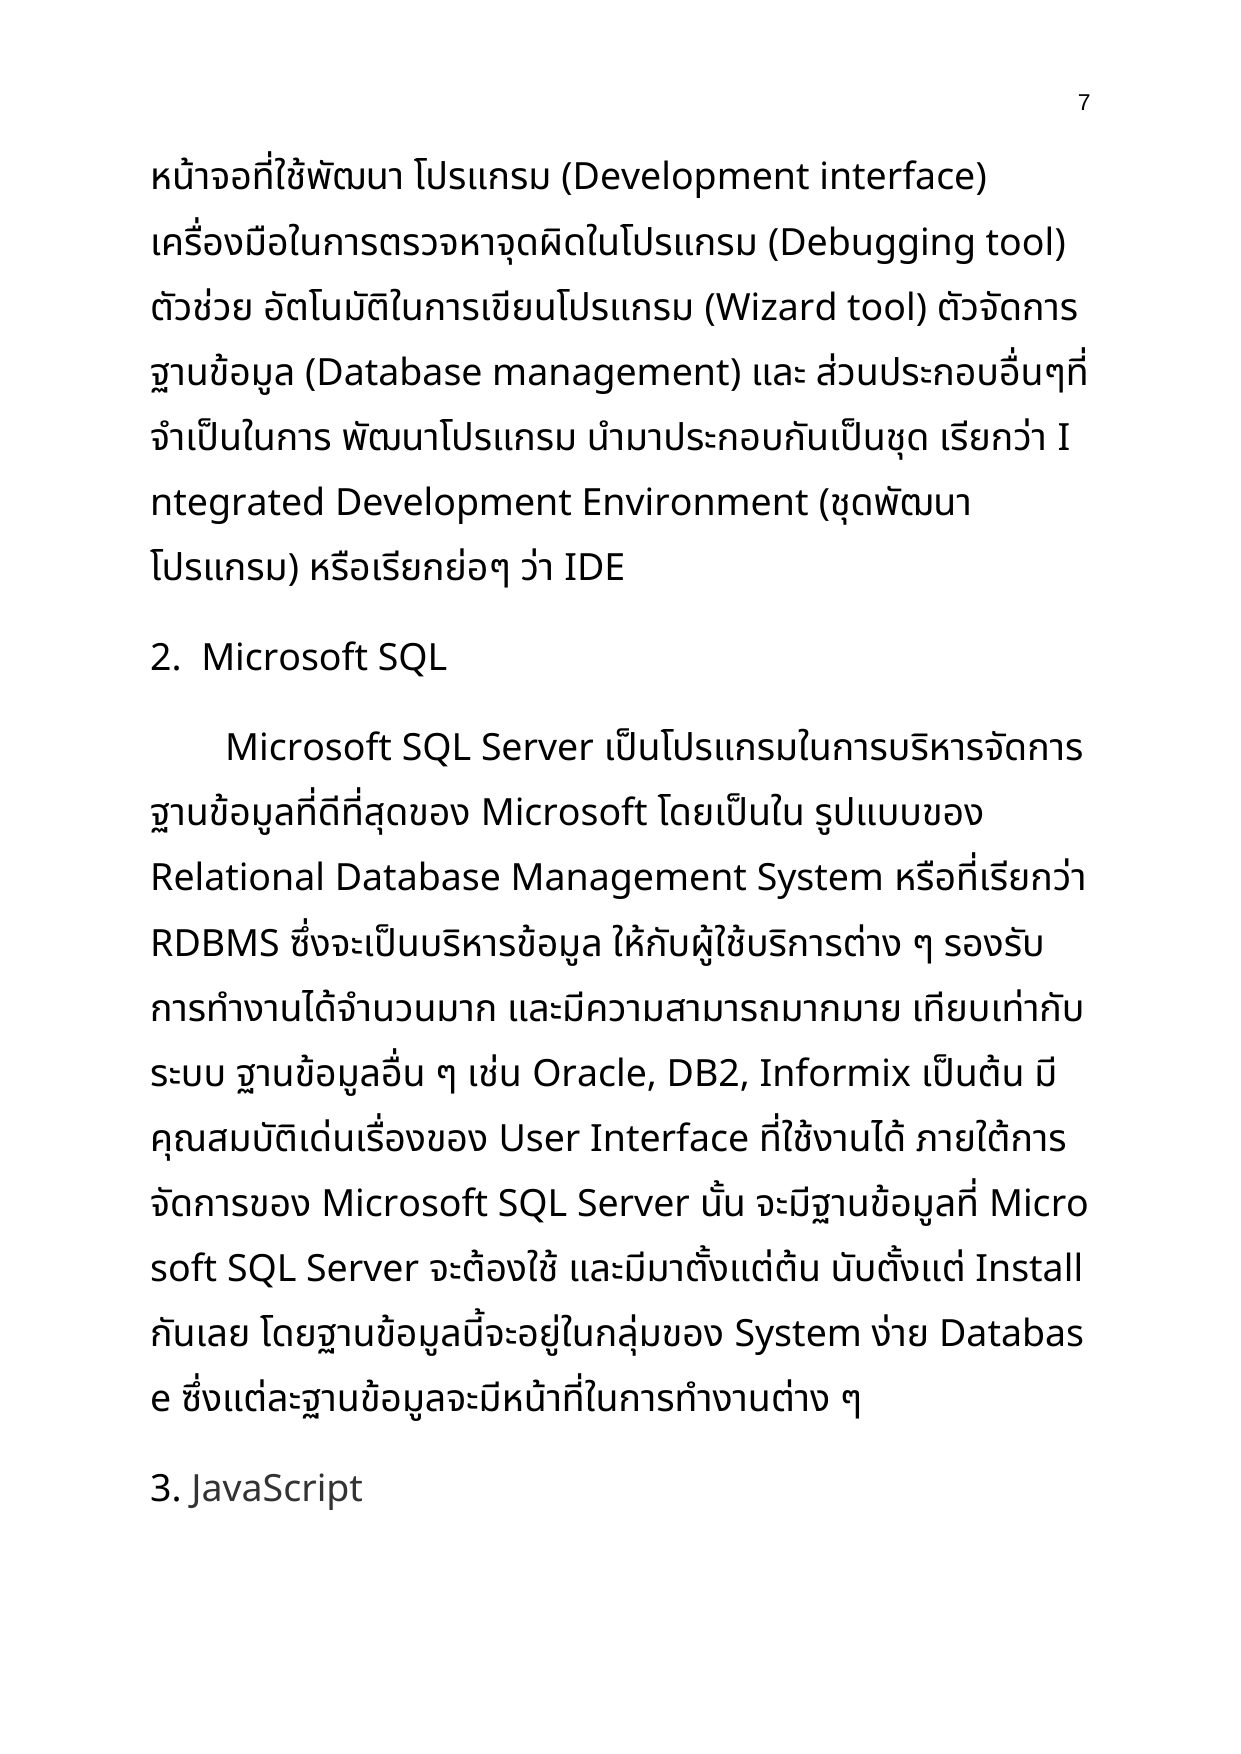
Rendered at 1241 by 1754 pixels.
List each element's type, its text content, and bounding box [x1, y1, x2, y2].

text 3. JavaScript [150, 1462, 1090, 1519]
text 2. Microsoft SQL [150, 631, 1090, 687]
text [150, 150, 1090, 597]
text Microsoft SQL Server เป็นโปรแกรมในการบริหารจัดการฐานข้อมูลที่ดีที่สุดของ Microsoft โดยเป็นใน รูปแบบของ Relational Database Management System หรือที่เรียกว่า RDBMS ซึ่งจะเป็นบริหารข้อมูล ให้กับผู้ใช้บริการต่าง ๆ รองรับการทํางานได้จํานวนมาก และมีความสามารถมากมาย เทียบเท่ากับระบบ ฐานข้อมูลอื่น ๆ เช่น Oracle, DB2, Informix เป็นต้น มีคุณสมบัติเด่นเรื่องของ User Interface ที่ใช้งานได้ ภายใต้การจัดการของ Microsoft SQL Server นั้น จะมีฐานข้อมูลที่ Microsoft SQL Server จะต้องใช้ และมีมาตั้งแต่ต้น นับตั้งแต่ Install กันเลย โดยฐานข้อมูลนี้จะอยู่ในกลุ่มของ System ง่าย Database ซึ่งแต่ละฐานข้อมูลจะมีหน้าที่ในการทํางานต่าง ๆ [150, 721, 1090, 1428]
